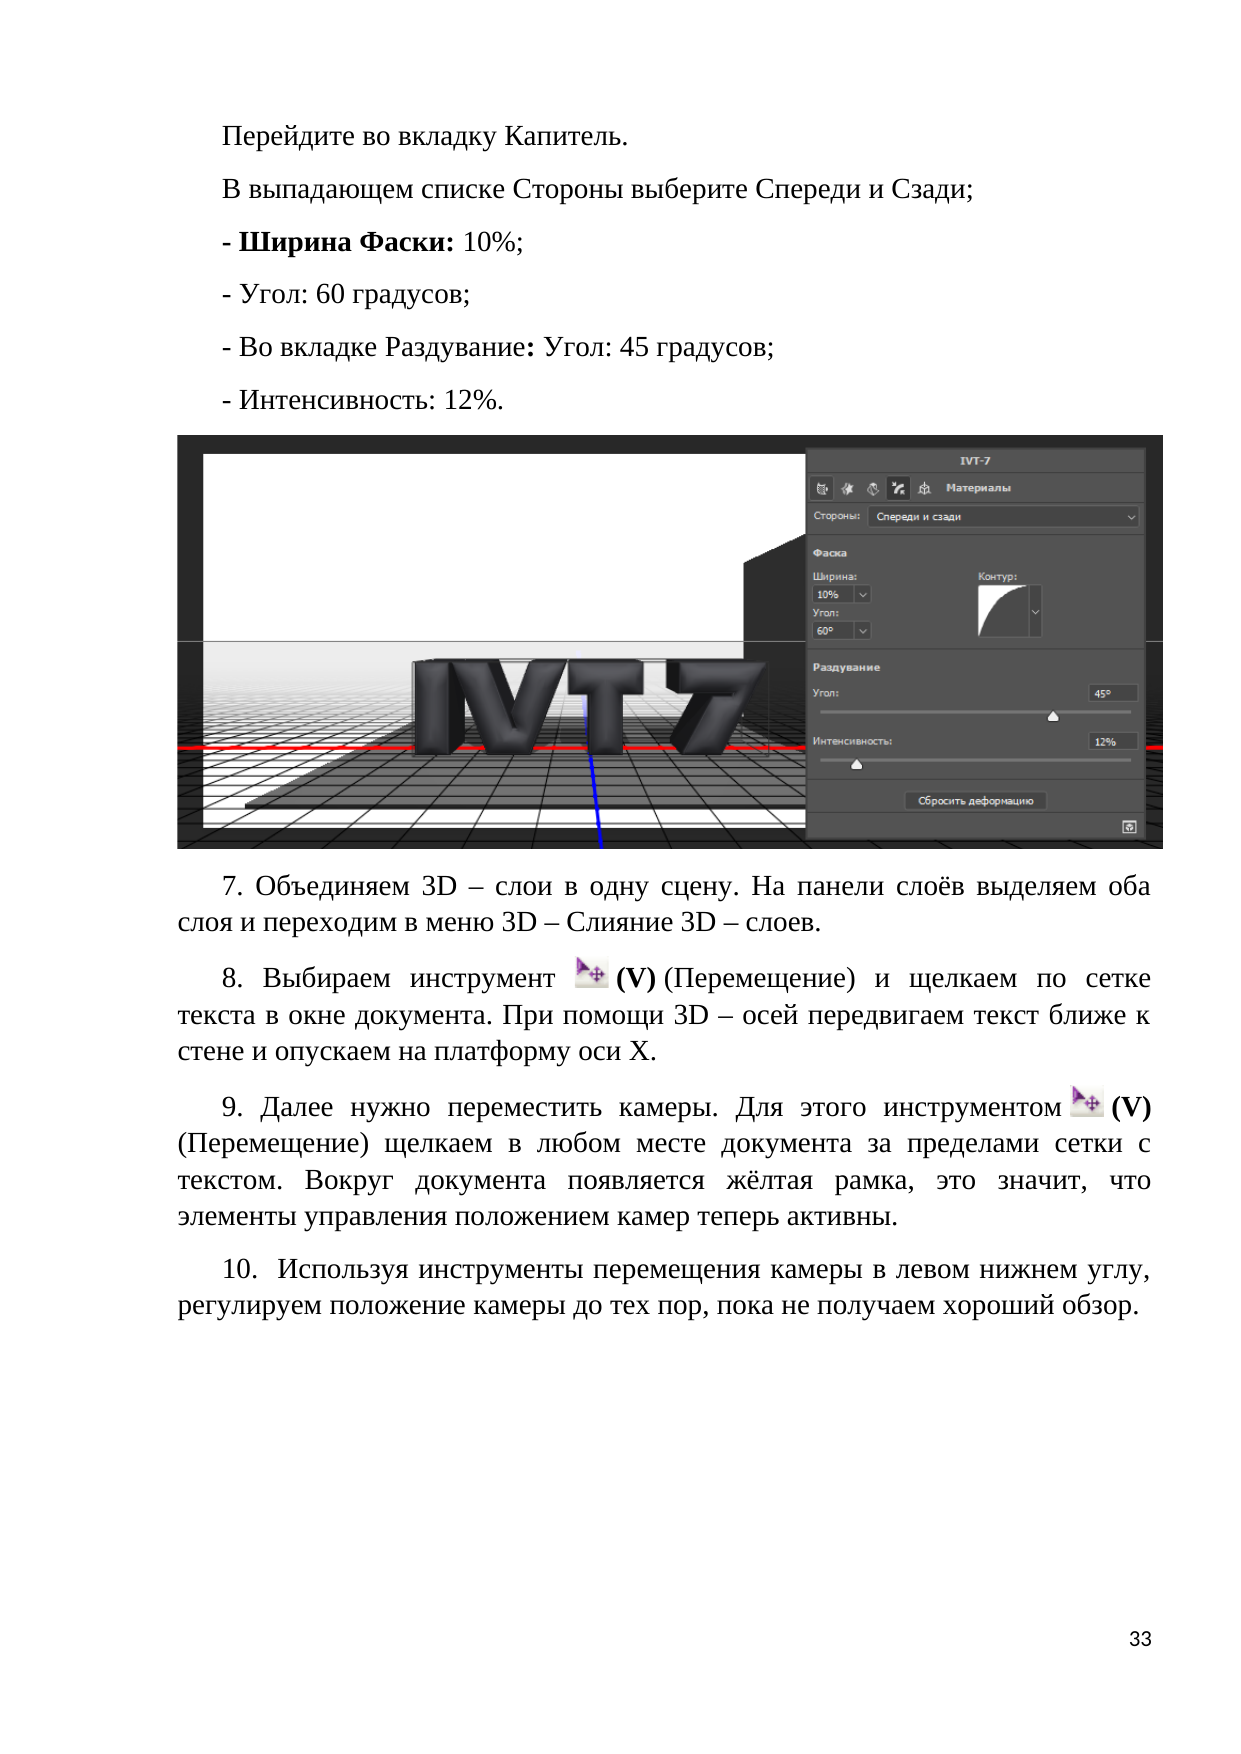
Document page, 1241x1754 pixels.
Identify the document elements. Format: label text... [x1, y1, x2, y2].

text - Ширина Фаски: 10%; [177, 224, 1152, 257]
text В выпадающем списке Стороны выберите Спереди и Сзади; [177, 171, 1152, 204]
text 8. Выбираем инструмент (V) (Перемещение) и щелкаем по сетке текста в окне документа. При помощи 3D – осей передвигаем текст ближе к стене и опускаем на платформу оси Х. [177, 957, 1152, 1066]
picture [574, 956, 609, 988]
text - Интенсивность: 12%. [177, 382, 1152, 416]
picture [177, 435, 1163, 849]
picture [1070, 1085, 1104, 1117]
text - Угол: 60 градусов; [177, 277, 1152, 310]
text 10. Используя инструменты перемещения камеры в левом нижнем углу, регулируем положение камеры до тех пор, пока не получаем хороший обзор. [177, 1251, 1152, 1320]
text Перейдите во вкладку Капитель. [177, 118, 1152, 152]
text - Во вкладке Раздувание: Угол: 45 градусов; [177, 329, 1152, 363]
text 9. Далее нужно переместить камеры. Для этого инструментом (V)(Перемещение) щелкаем в любом месте документа за пределами сетки с текстом. Вокруг документа появляется жёлтая рамка, это значит, что элементы управления положением камер теперь активны. [177, 1086, 1152, 1231]
text 7. Объединяем 3D – слои в одну сцену. На панели слоёв выделяем оба слоя и переходим в меню 3D – Слияние 3D – слоев. [177, 868, 1152, 938]
